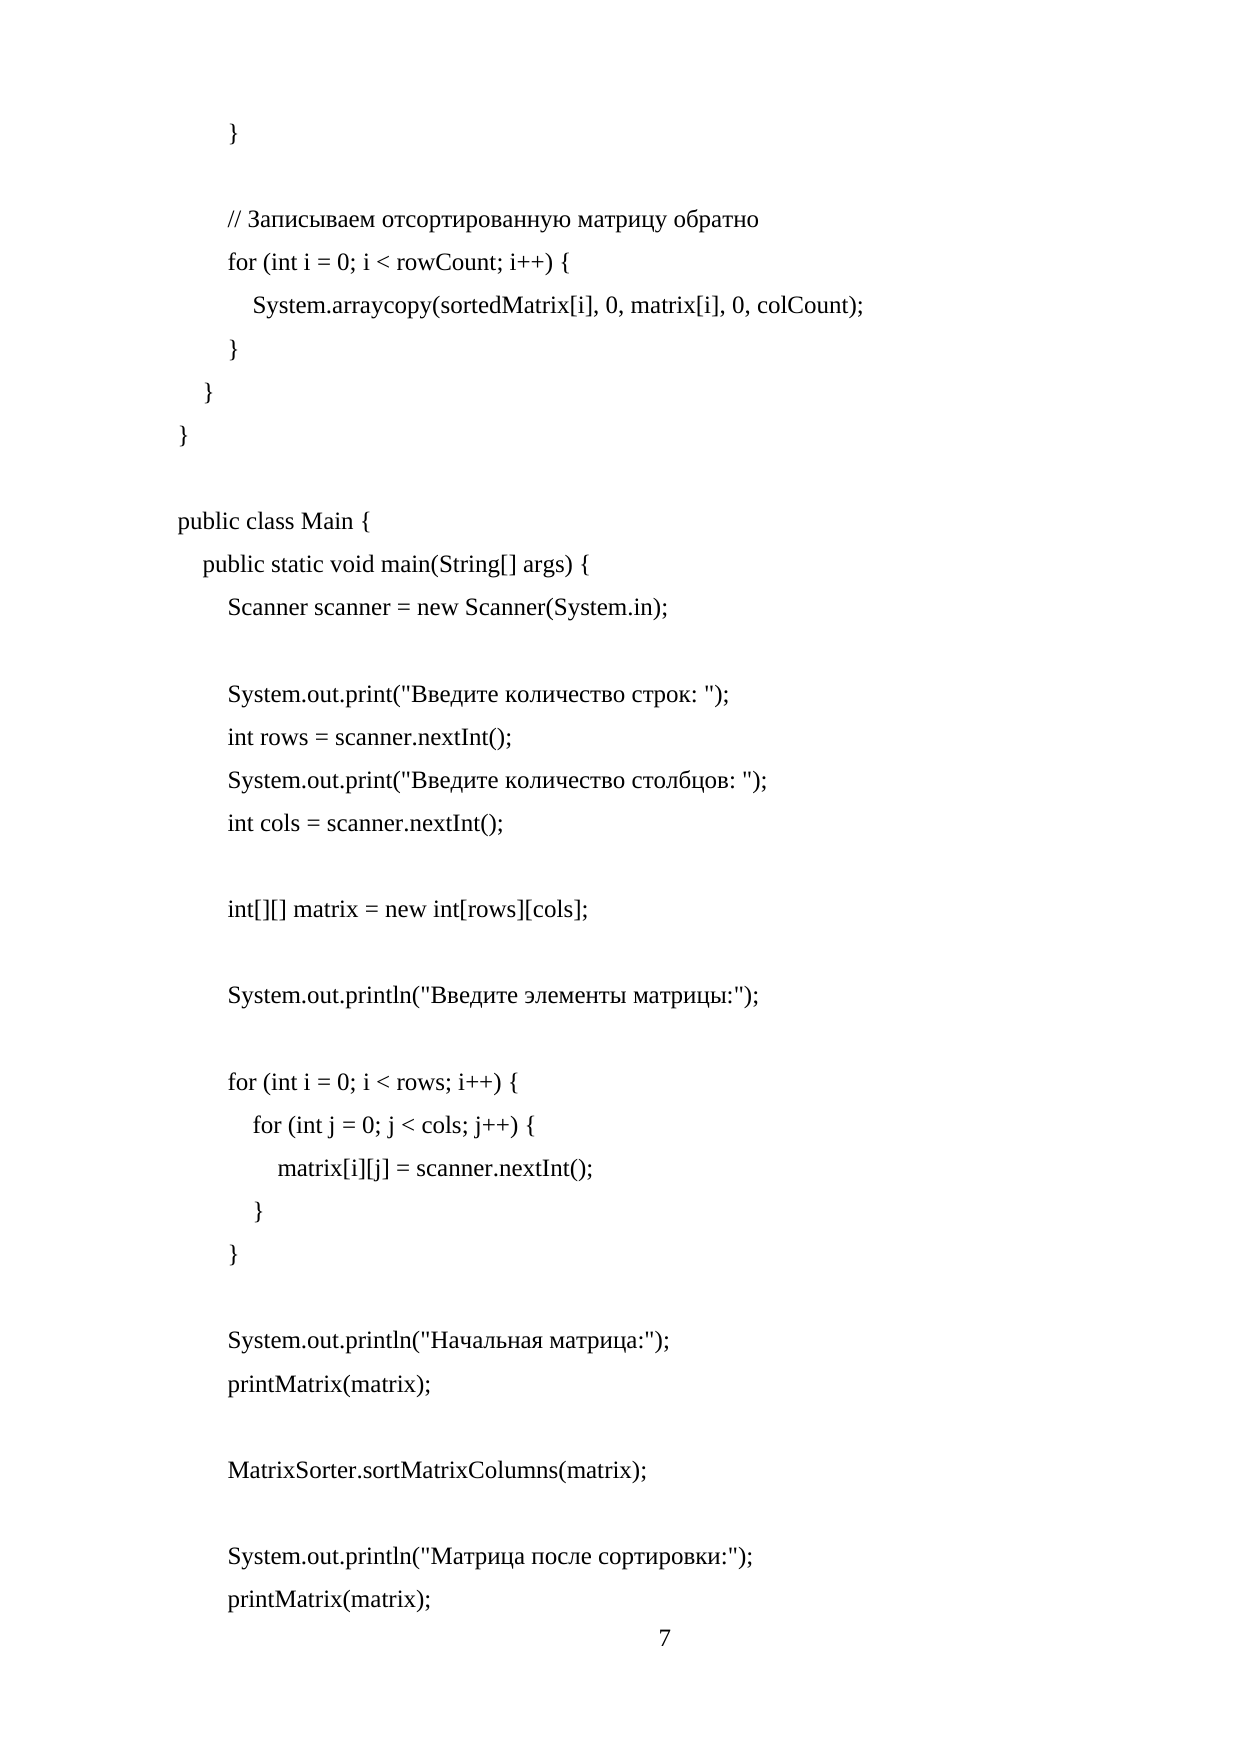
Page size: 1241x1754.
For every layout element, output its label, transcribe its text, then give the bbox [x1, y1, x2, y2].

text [177, 506, 1152, 1613]
text for (int i = 0; i < rowCount; i++) { [177, 247, 1152, 276]
text } [177, 334, 1152, 362]
text } [177, 420, 1152, 449]
text // Записываем отсортированную матрицу обратно [177, 204, 1152, 233]
text } [177, 118, 1152, 147]
text System.arraycopy(sortedMatrix[i], 0, matrix[i], 0, colCount); [177, 291, 1152, 319]
text } [177, 377, 1152, 406]
